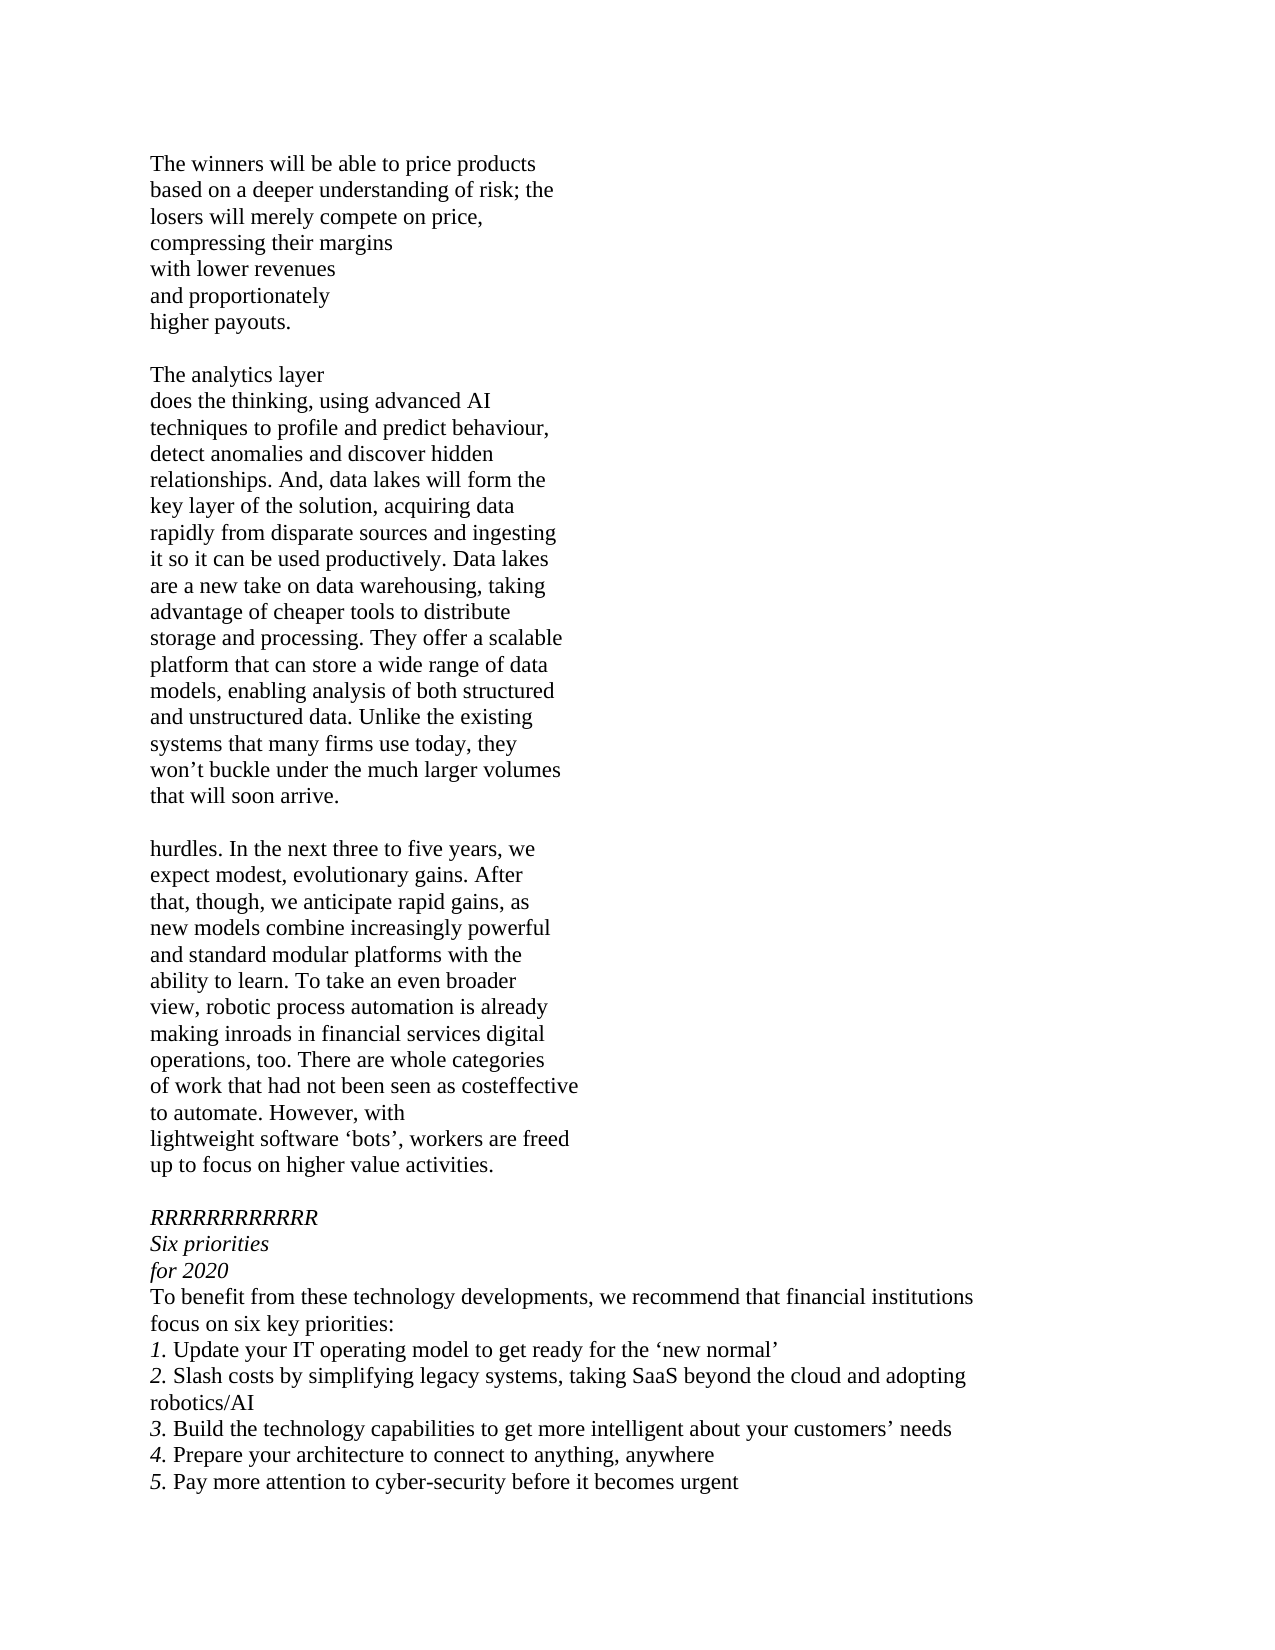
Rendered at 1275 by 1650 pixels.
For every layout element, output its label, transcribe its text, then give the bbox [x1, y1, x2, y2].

text that will soon arrive. [150, 782, 1125, 809]
text does the thinking, using advanced AI [150, 387, 1125, 413]
text making inroads in financial services digital [150, 1020, 1125, 1046]
text 4. Prepare your architecture to connect to anything, anywhere [150, 1441, 1125, 1468]
text to automate. However, with [150, 1099, 1125, 1125]
text The winners will be able to price products [150, 150, 1125, 176]
text Six priorities [150, 1231, 1125, 1257]
text for 2020 [150, 1257, 1125, 1283]
text models, enabling analysis of both structured [150, 677, 1125, 703]
text To benefit from these technology developments, we recommend that financial institutions [150, 1283, 1125, 1309]
text techniques to profile and predict behaviour, [150, 413, 1125, 440]
text platform that can store a wide range of data [150, 651, 1125, 677]
text expect modest, evolutionary gains. After [150, 862, 1125, 888]
text 3. Build the technology capabilities to get more intelligent about your customers’ needs [150, 1415, 1125, 1441]
text compressing their margins [150, 229, 1125, 255]
text it so it can be used productively. Data lakes [150, 545, 1125, 572]
text of work that had not been seen as costeffective [150, 1072, 1125, 1099]
text won’t buckle under the much larger volumes [150, 756, 1125, 782]
text The analytics layer [150, 361, 1125, 387]
text view, robotic process automation is already [150, 993, 1125, 1020]
text that, though, we anticipate rapid gains, as [150, 888, 1125, 914]
text robotics/AI [150, 1389, 1125, 1415]
text ability to learn. To take an even broader [150, 967, 1125, 993]
text lightweight software ‘bots’, workers are freed [150, 1125, 1125, 1151]
text and proportionately [150, 282, 1125, 308]
text RRRRRRRRRRRR [150, 1204, 1125, 1231]
text relationships. And, data lakes will form the [150, 466, 1125, 493]
text with lower revenues [150, 255, 1125, 282]
text key layer of the solution, acquiring data [150, 493, 1125, 519]
text up to focus on higher value activities. [150, 1151, 1125, 1178]
text operations, too. There are whole categories [150, 1046, 1125, 1072]
text hurdles. In the next three to five years, we [150, 835, 1125, 862]
text higher payouts. [150, 308, 1125, 334]
text and standard modular platforms with the [150, 941, 1125, 967]
text systems that many firms use today, they [150, 730, 1125, 756]
text detect anomalies and discover hidden [150, 440, 1125, 466]
text and unstructured data. Unlike the existing [150, 703, 1125, 730]
text storage and processing. They offer a scalable [150, 624, 1125, 651]
text 1. Update your IT operating model to get ready for the ‘new normal’ [150, 1336, 1125, 1362]
text losers will merely compete on price, [150, 203, 1125, 229]
text advantage of cheaper tools to distribute [150, 598, 1125, 624]
text are a new take on data warehousing, taking [150, 572, 1125, 598]
text focus on six key priorities: [150, 1309, 1125, 1336]
text 5. Pay more attention to cyber-security before it becomes urgent [150, 1468, 1125, 1494]
text 2. Slash costs by simplifying legacy systems, taking SaaS beyond the cloud and adopting [150, 1362, 1125, 1389]
text new models combine increasingly powerful [150, 914, 1125, 941]
text rapidly from disparate sources and ingesting [150, 519, 1125, 545]
text based on a deeper understanding of risk; the [150, 176, 1125, 203]
